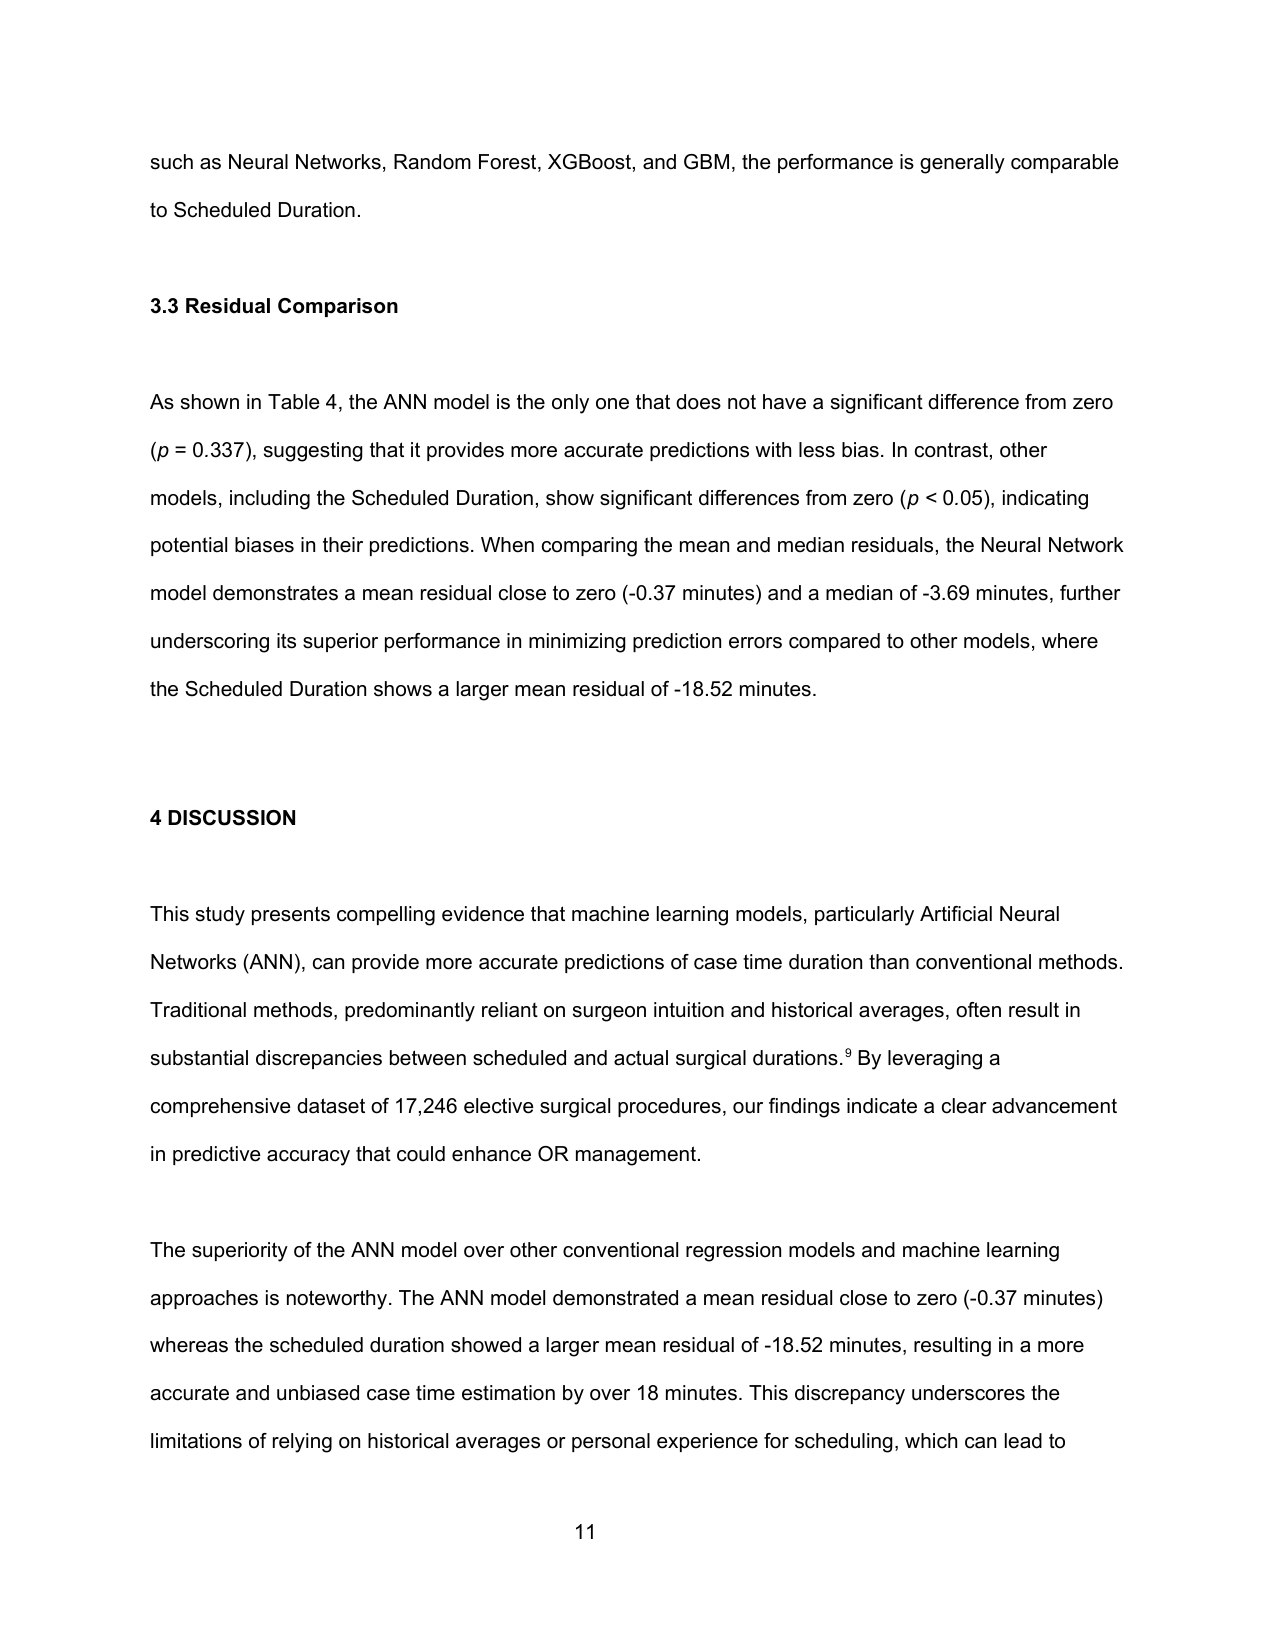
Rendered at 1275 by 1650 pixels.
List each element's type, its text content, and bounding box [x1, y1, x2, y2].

subtitle 3.3 Residual Comparison [150, 294, 1125, 318]
text This study presents compelling evidence that machine learning models, particularly Artificial Neural Networks (ANN), can provide more accurate predictions of case time duration than conventional methods. Traditional methods, predominantly reliant on surgeon intuition and historical averages, often result in substantial discrepancies between scheduled and actual surgical durations.9 By leveraging a comprehensive dataset of 17,246 elective surgical procedures, our findings indicate a clear advancement in predictive accuracy that could enhance OR management. [150, 902, 1125, 1166]
text As shown in Table 4, the ANN model is the only one that does not have a significant difference from zero (p = 0.337), suggesting that it provides more accurate predictions with less bias. In contrast, other models, including the Scheduled Duration, show significant differences from zero (p < 0.05), indicating potential biases in their predictions. When comparing the mean and median residuals, the Neural Network model demonstrates a mean residual close to zero (-0.37 minutes) and a median of -3.69 minutes, further underscoring its superior performance in minimizing prediction errors compared to other models, where the Scheduled Duration shows a larger mean residual of -18.52 minutes. [150, 389, 1125, 701]
subtitle 4 DISCUSSION [150, 806, 1125, 830]
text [150, 150, 1125, 222]
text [150, 1237, 1125, 1453]
